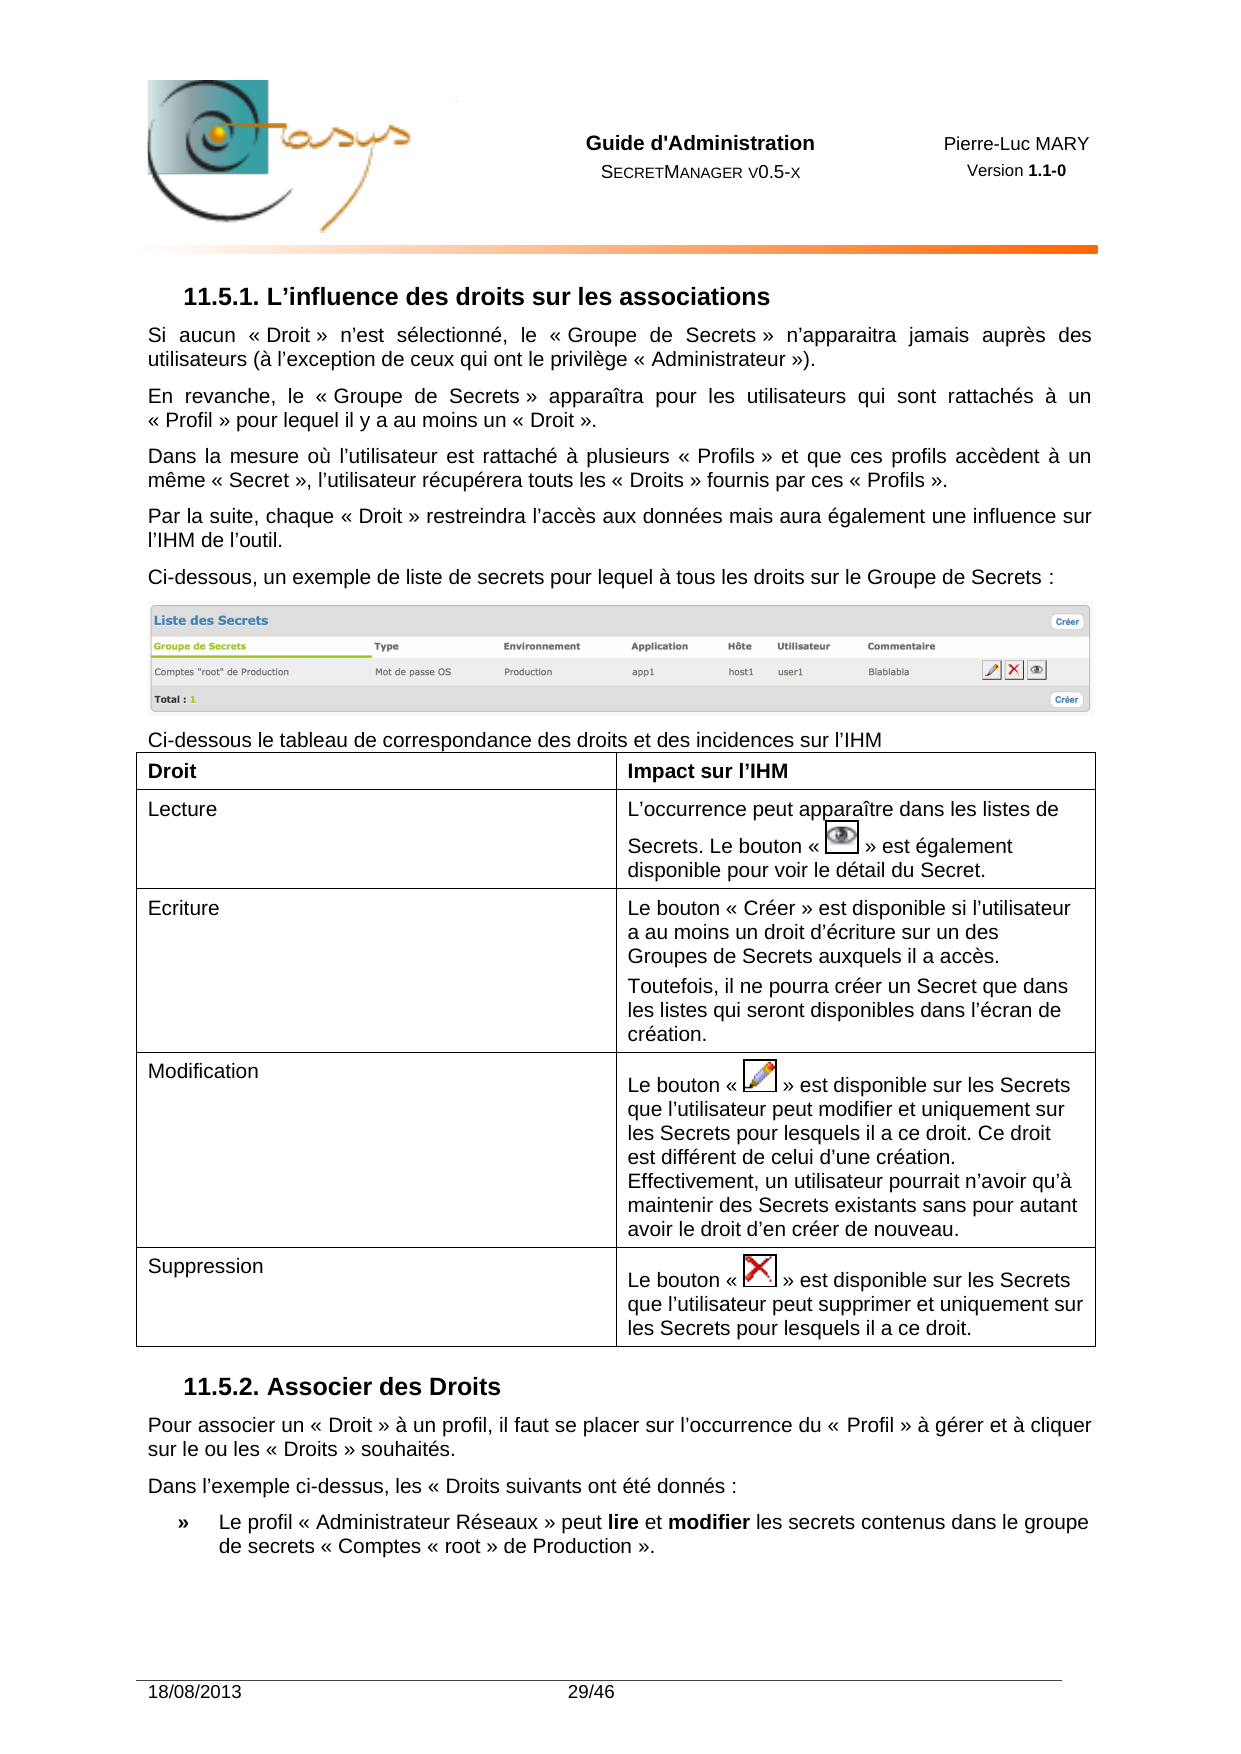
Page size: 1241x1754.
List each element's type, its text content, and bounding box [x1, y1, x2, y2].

picture [147, 601, 1094, 716]
table_cell Le bouton « » est disponible sur les Secrets que l’utilisateur peut modifier et uniquement sur les Secrets pour lesquels il a ce droit. Ce droit est différent de celui d’une création. Effectivement, un utilisateur pourrait n’avoir qu’à maintenir des Secrets existants sans pour autant avoir le droit d’en créer de nouveau. [617, 1053, 1095, 1247]
table_cell Le bouton « Créer » est disponible si l’utilisateur a au moins un droit d’écriture sur un des Groupes de Secrets auxquels il a accès. Toutefois, il ne pourra créer un Secret que dans les listes qui seront disponibles dans l’écran de création. [617, 889, 1095, 1052]
text Dans l’exemple ci-dessus, les « Droits suivants ont été donnés : [148, 1474, 1092, 1498]
text Ci-dessous le tableau de correspondance des droits et des incidences sur l’IHM [148, 728, 1092, 752]
table_header Droit [137, 753, 616, 789]
table_cell L’occurrence peut apparaître dans les listes de Secrets. Le bouton « » est également disponible pour voir le détail du Secret. [617, 790, 1095, 888]
text Pour associer un « Droit » à un profil, il faut se placer sur l’occurrence du « Profil » à gérer et à cliquer sur le ou les « Droits » souhaités. [148, 1413, 1092, 1461]
text Si aucun « Droit » n’est sélectionné, le « Groupe de Secrets » n’apparaitra jamais auprès des utilisateurs (à l’exception de ceux qui ont le privilège « Administrateur »). [148, 323, 1092, 371]
picture [745, 1256, 775, 1286]
table_cell Modification [137, 1053, 616, 1247]
text En revanche, le « Groupe de Secrets » apparaîtra pour les utilisateurs qui sont rattachés à un « Profil » pour lequel il y a au moins un « Droit ». [148, 383, 1092, 431]
table_cell Le bouton « » est disponible sur les Secrets que l’utilisateur peut supprimer et uniquement sur les Secrets pour lesquels il a ce droit. [617, 1248, 1095, 1346]
text Dans la mesure où l’utilisateur est rattaché à plusieurs « Profils » et que ces profils accèdent à un même « Secret », l’utilisateur récupérera touts les « Droits » fournis par ces « Profils ». [148, 444, 1092, 492]
picture [745, 1061, 775, 1091]
table_cell Suppression [137, 1248, 616, 1346]
text Ci-dessous, un exemple de liste de secrets pour lequel à tous les droits sur le Groupe de Secrets : [148, 565, 1092, 589]
picture [147, 80, 461, 233]
subtitle L’influence des droits sur les associations [183, 282, 1092, 311]
subtitle Associer des Droits [183, 1372, 1092, 1401]
table_cell Ecriture [137, 889, 616, 1052]
picture [827, 822, 857, 852]
table_cell Lecture [137, 790, 616, 888]
text Par la suite, chaque « Droit » restreindra l’accès aux données mais aura également une influence sur l’IHM de l’outil. [148, 504, 1092, 552]
text Le profil « Administrateur Réseaux » peut lire et modifier les secrets contenus dans le groupe de secrets « Comptes « root » de Production ». [177, 1510, 1092, 1558]
table_header Impact sur l’IHM [617, 753, 1095, 789]
